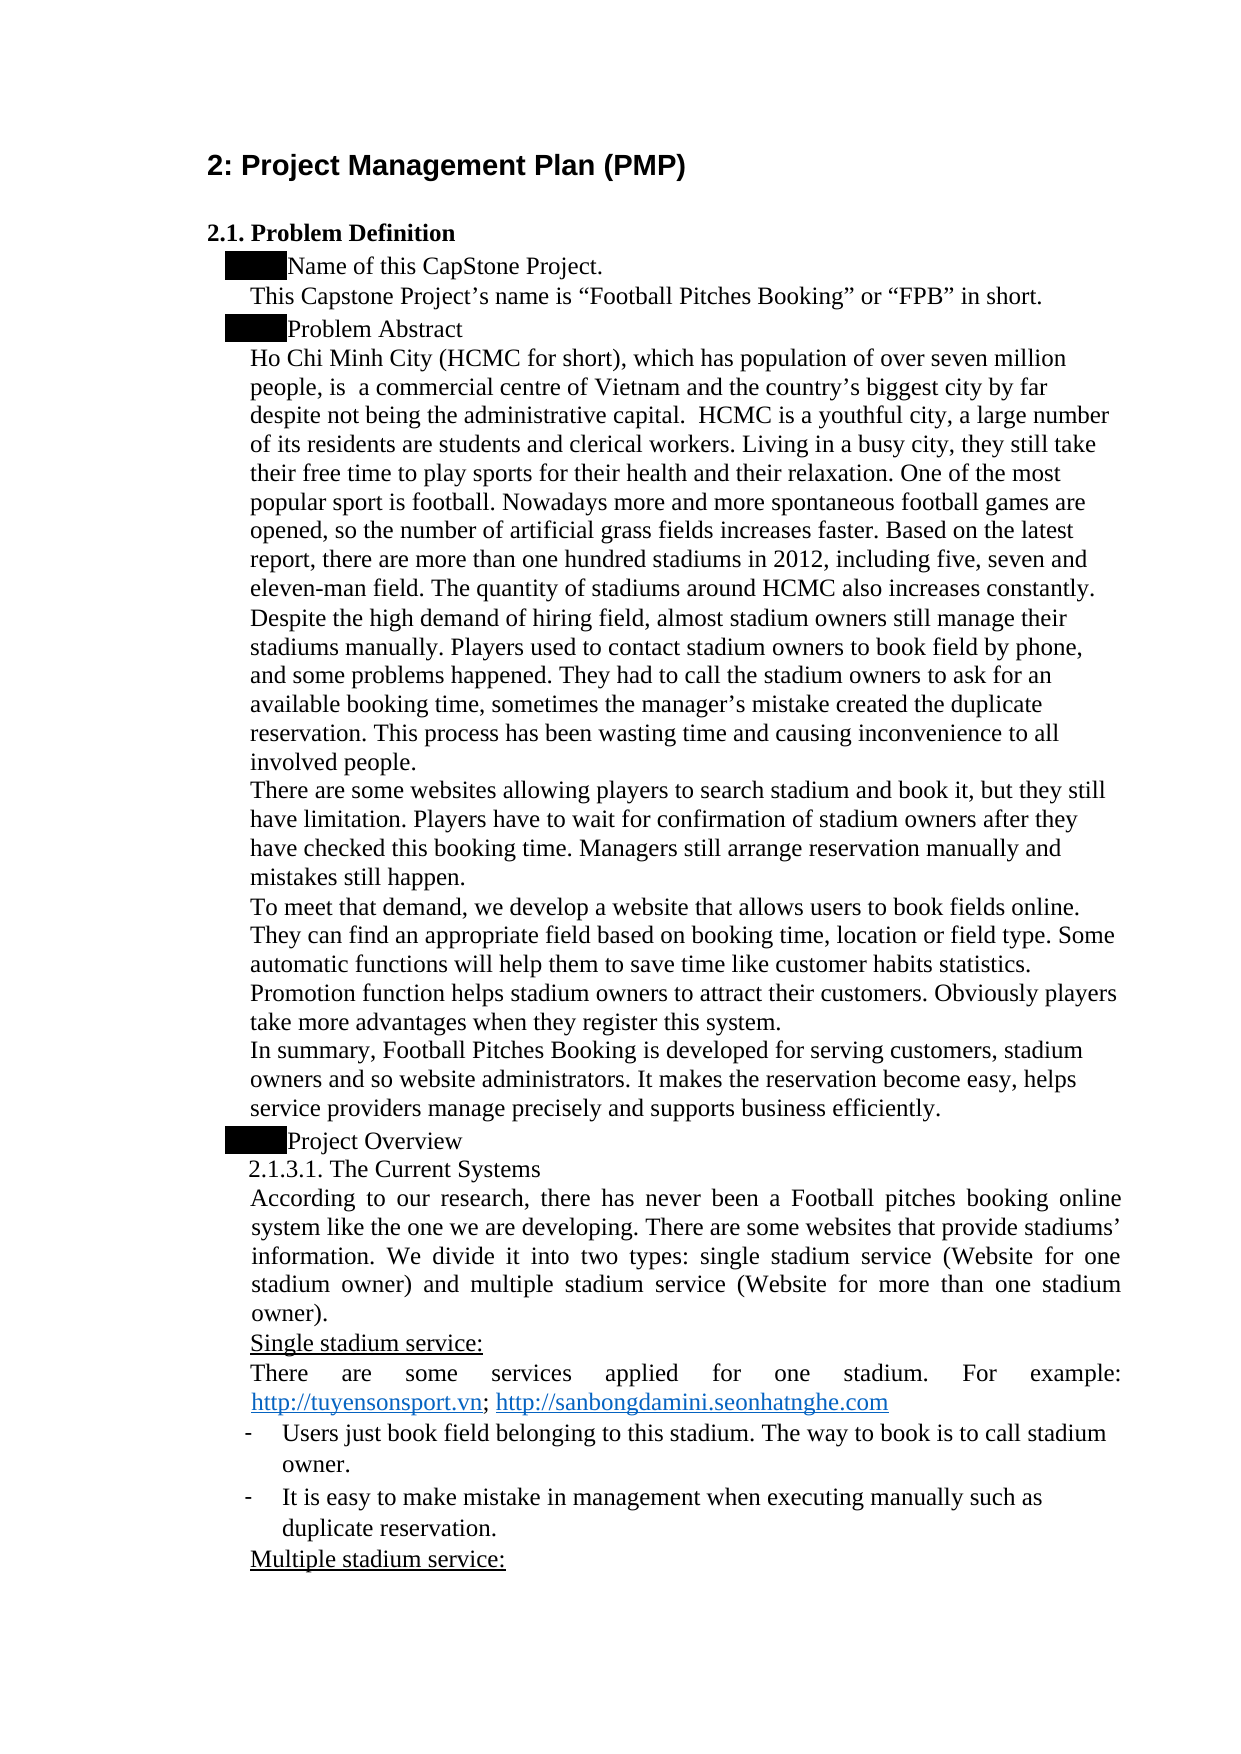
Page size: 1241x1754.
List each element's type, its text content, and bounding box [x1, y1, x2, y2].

subtitle Project Management Plan (PMP) [207, 148, 1123, 181]
list Users just book field belonging to this stadium. The way to book is to call stadium owner. [244, 1417, 1122, 1478]
subtitle The Current Systems [248, 1155, 1122, 1183]
text Multiple stadium service: [250, 1544, 1122, 1573]
text There are some services applied for one stadium. For example: http://tuyensonsport.vn; http://sanbongdamini.seonhatnghe.com [250, 1358, 1122, 1416]
text Single stadium service: [250, 1328, 1122, 1357]
text Ho Chi Minh City (HCMC for short), which has population of over seven million people, is a commercial centre of Vietnam and the country’s biggest city by far despite not being the administrative capital. HCMC is a youthful city, a large number of its residents are students and clerical workers. Living in a busy city, they still take their free time to play sports for their health and their relaxation. One of the most popular sport is football. Nowadays more and more spontaneous football games are opened, so the number of artificial grass fields increases faster. Based on the latest report, there are more than one hundred stadiums in 2012, including five, seven and eleven-man field. The quantity of stadiums around HCMC also increases constantly. [250, 343, 1122, 602]
subtitle Project Overview [287, 1126, 1122, 1154]
subtitle Name of this CapStone Project. [287, 251, 1122, 280]
text Despite the high demand of hiring field, almost stadium owners still manage their stadiums manually. Players used to contact stadium owners to book field by phone, and some problems happened. They had to call the stadium owners to ask for an available booking time, sometimes the manager’s mistake created the duplicate reservation. This process has been wasting time and causing inconvenience to all involved people. There are some websites allowing players to search stadium and book it, but they still have limitation. Players have to wait for confirmation of stadium owners after they have checked this booking time. Managers still arrange reservation manually and mistakes still happen. [250, 603, 1122, 890]
text According to our research, there has never been a Football pitches booking online system like the one we are developing. There are some websites that provide stadiums’ information. We divide it into two types: single stadium service (Website for one stadium owner) and multiple stadium service (Website for more than one stadium owner). [250, 1183, 1122, 1327]
text This Capstone Project’s name is “Football Pitches Booking” or “FPB” in short. [250, 281, 1122, 309]
text To meet that demand, we develop a website that allows users to book fields online. They can find an appropriate field based on booking time, location or field type. Some automatic functions will help them to save time like customer habits statistics. Promotion function helps stadium owners to attract their customers. Obviously players take more advantages when they register this system. In summary, Football Pitches Booking is developed for serving customers, stadium owners and so website administrators. It makes the reservation become easy, helps service providers manage precisely and supports business efficiently. [250, 892, 1122, 1122]
subtitle Problem Abstract [287, 314, 1122, 342]
list It is easy to make mistake in management when executing manually such as duplicate reservation. [244, 1481, 1122, 1542]
subtitle Problem Definition [207, 219, 1122, 247]
